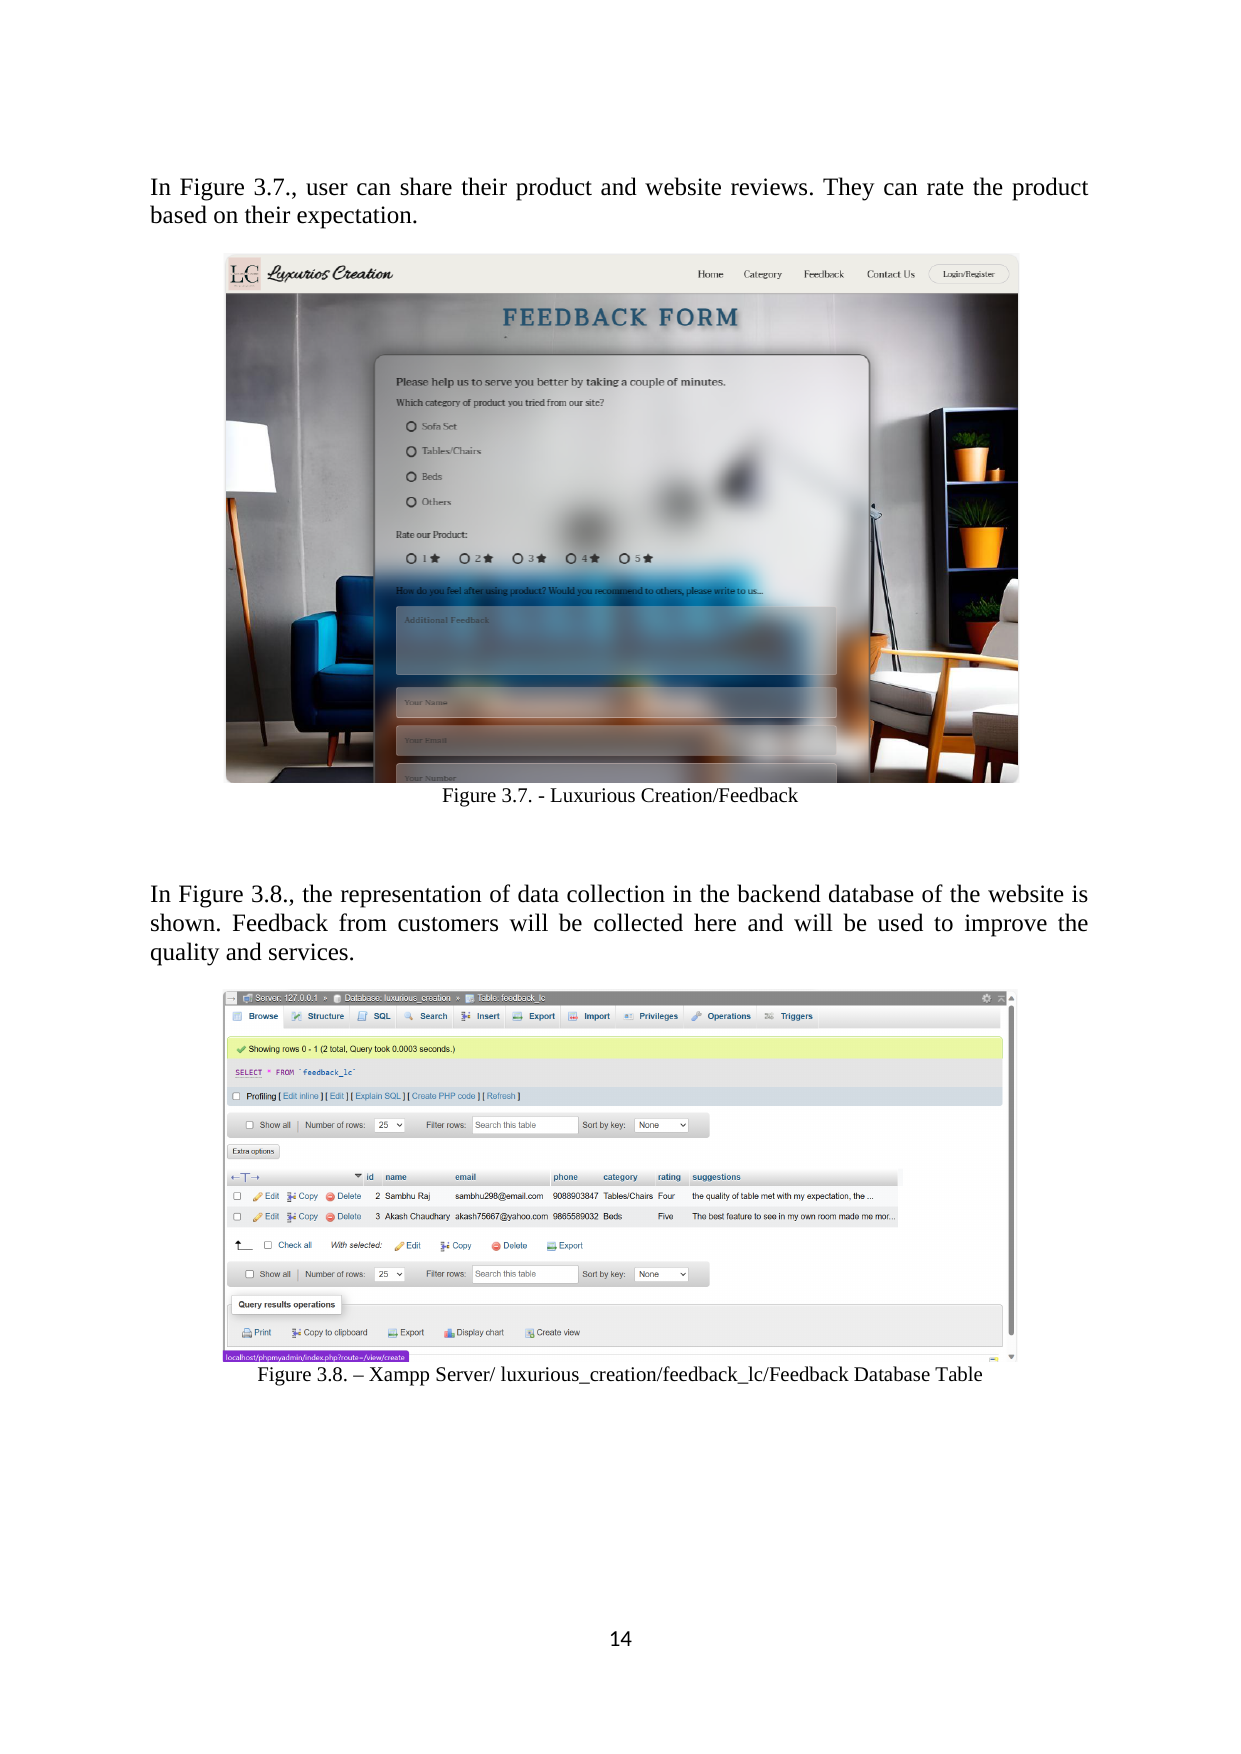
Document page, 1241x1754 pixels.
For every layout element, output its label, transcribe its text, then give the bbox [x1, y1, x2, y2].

text In Figure 3.8., the representation of data collection in the backend database of the website is shown. Feedback from customers will be collected here and will be used to improve the quality and services. [150, 879, 1090, 965]
text Figure 3.7. - Luxurious Creation/Feedback [150, 783, 1090, 807]
picture [222, 989, 1018, 1362]
text In Figure 3.7., user can share their product and website reviews. They can rate the product based on their expectation. [150, 172, 1090, 229]
picture [220, 250, 1020, 783]
text Figure 3.8. – Xampp Server/ luxurious_creation/feedback_lc/Feedback Database Table [150, 1362, 1090, 1386]
